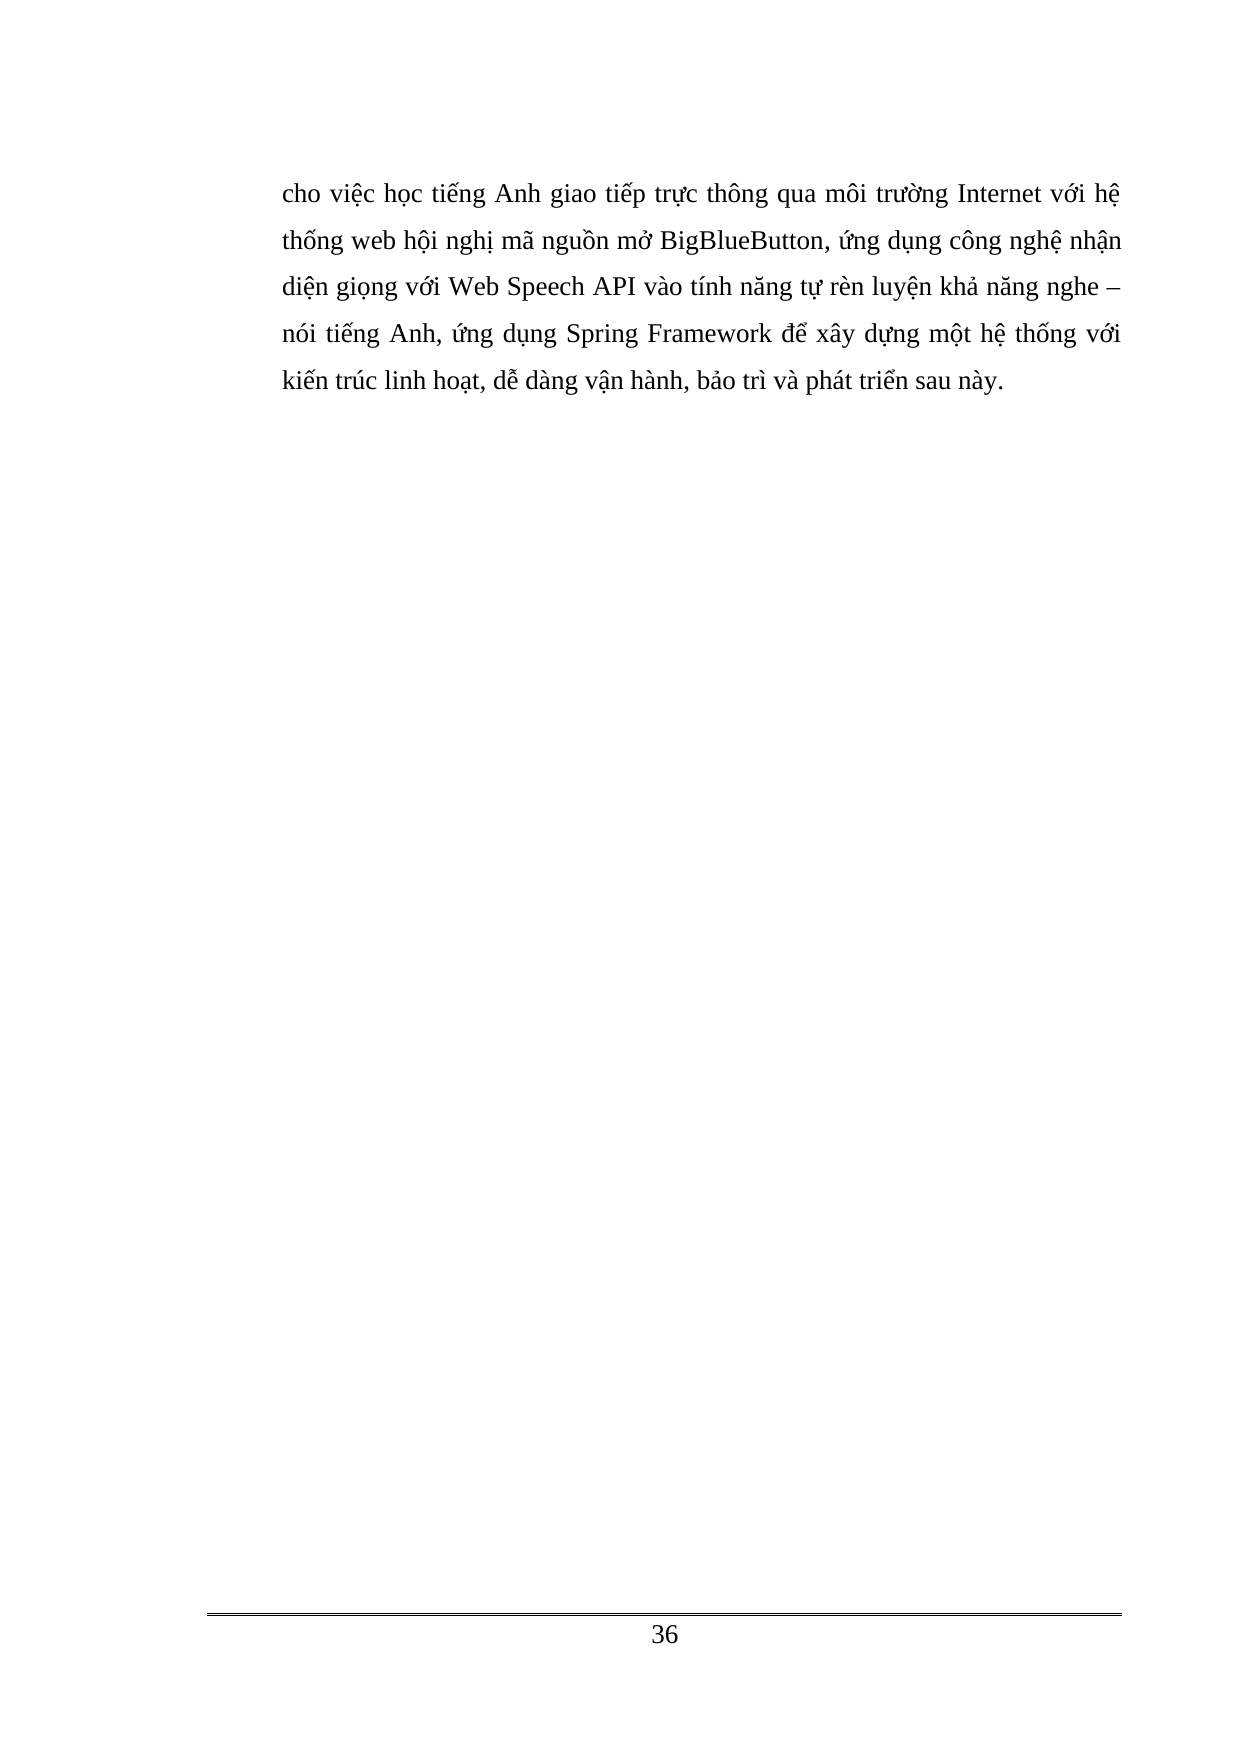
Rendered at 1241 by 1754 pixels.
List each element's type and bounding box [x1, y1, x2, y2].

text [282, 177, 1122, 395]
